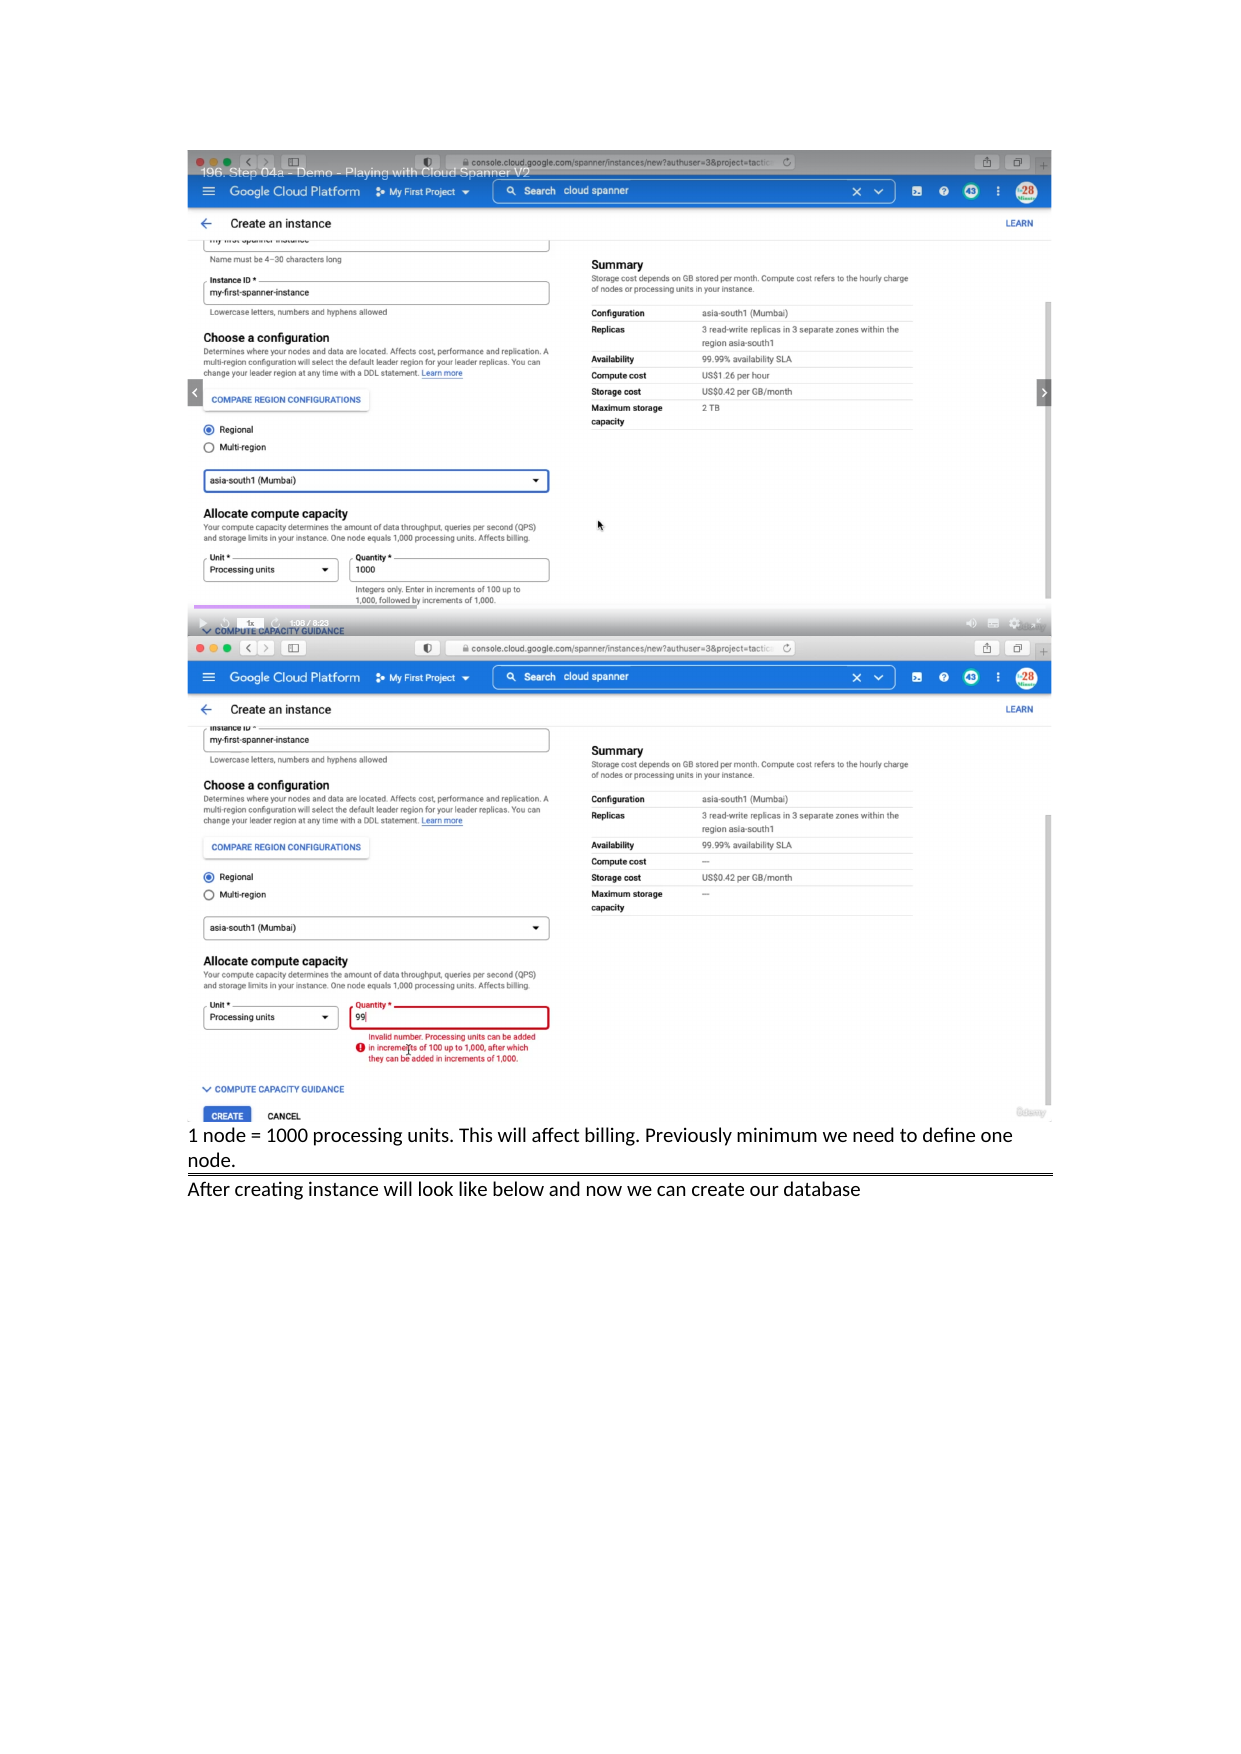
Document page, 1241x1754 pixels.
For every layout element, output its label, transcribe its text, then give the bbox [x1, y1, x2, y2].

text 1 node = 1000 processing units. This will affect billing. Previously minimum we need to define one node. [187, 1122, 1053, 1176]
text After creating instance will look like below and now we can create our database [187, 1176, 1053, 1201]
picture [187, 150, 1052, 1122]
